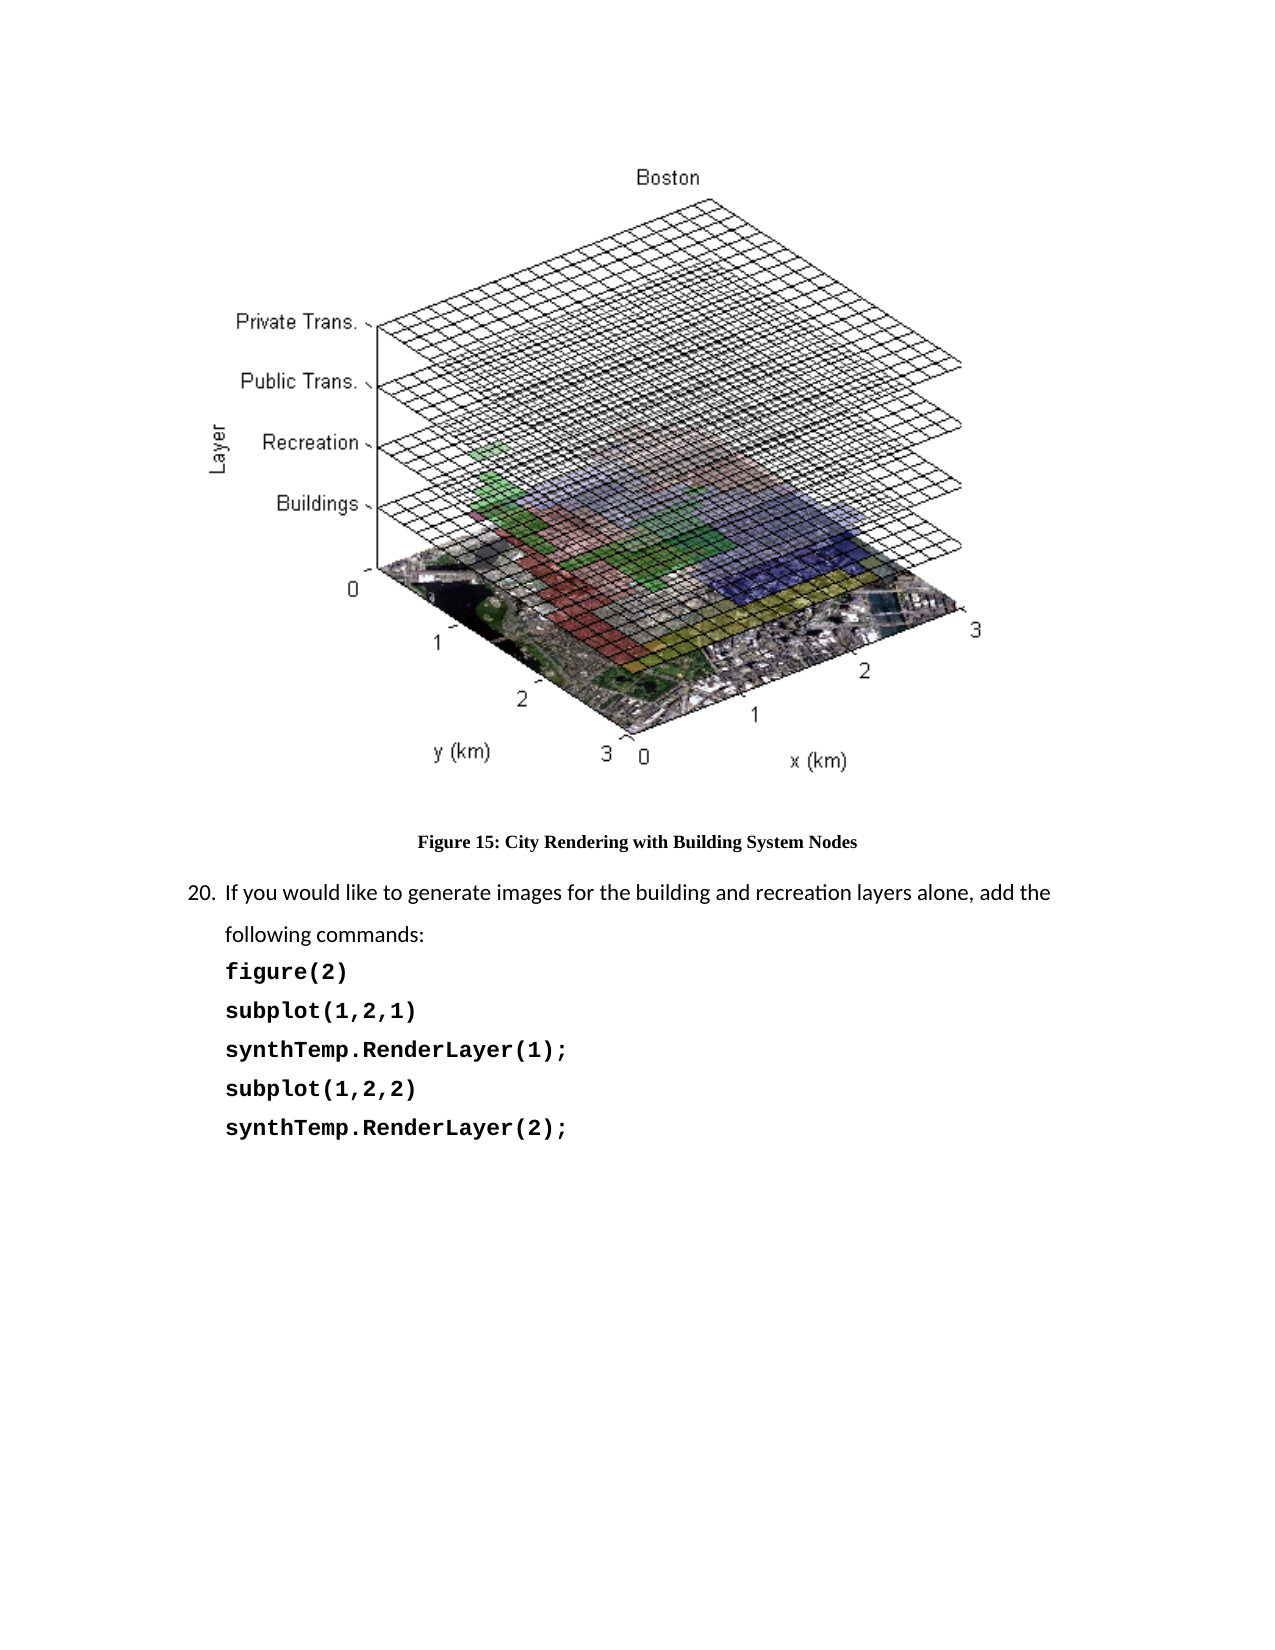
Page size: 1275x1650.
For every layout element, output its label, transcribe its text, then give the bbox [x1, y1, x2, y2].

list If you would like to generate images for the building and recreation layers alone, add the following commands: figure(2) subplot(1,2,1) synthTemp.RenderLayer(1); subplot(1,2,2) synthTemp.RenderLayer(2); [187, 878, 1125, 1142]
picture [200, 150, 1075, 807]
